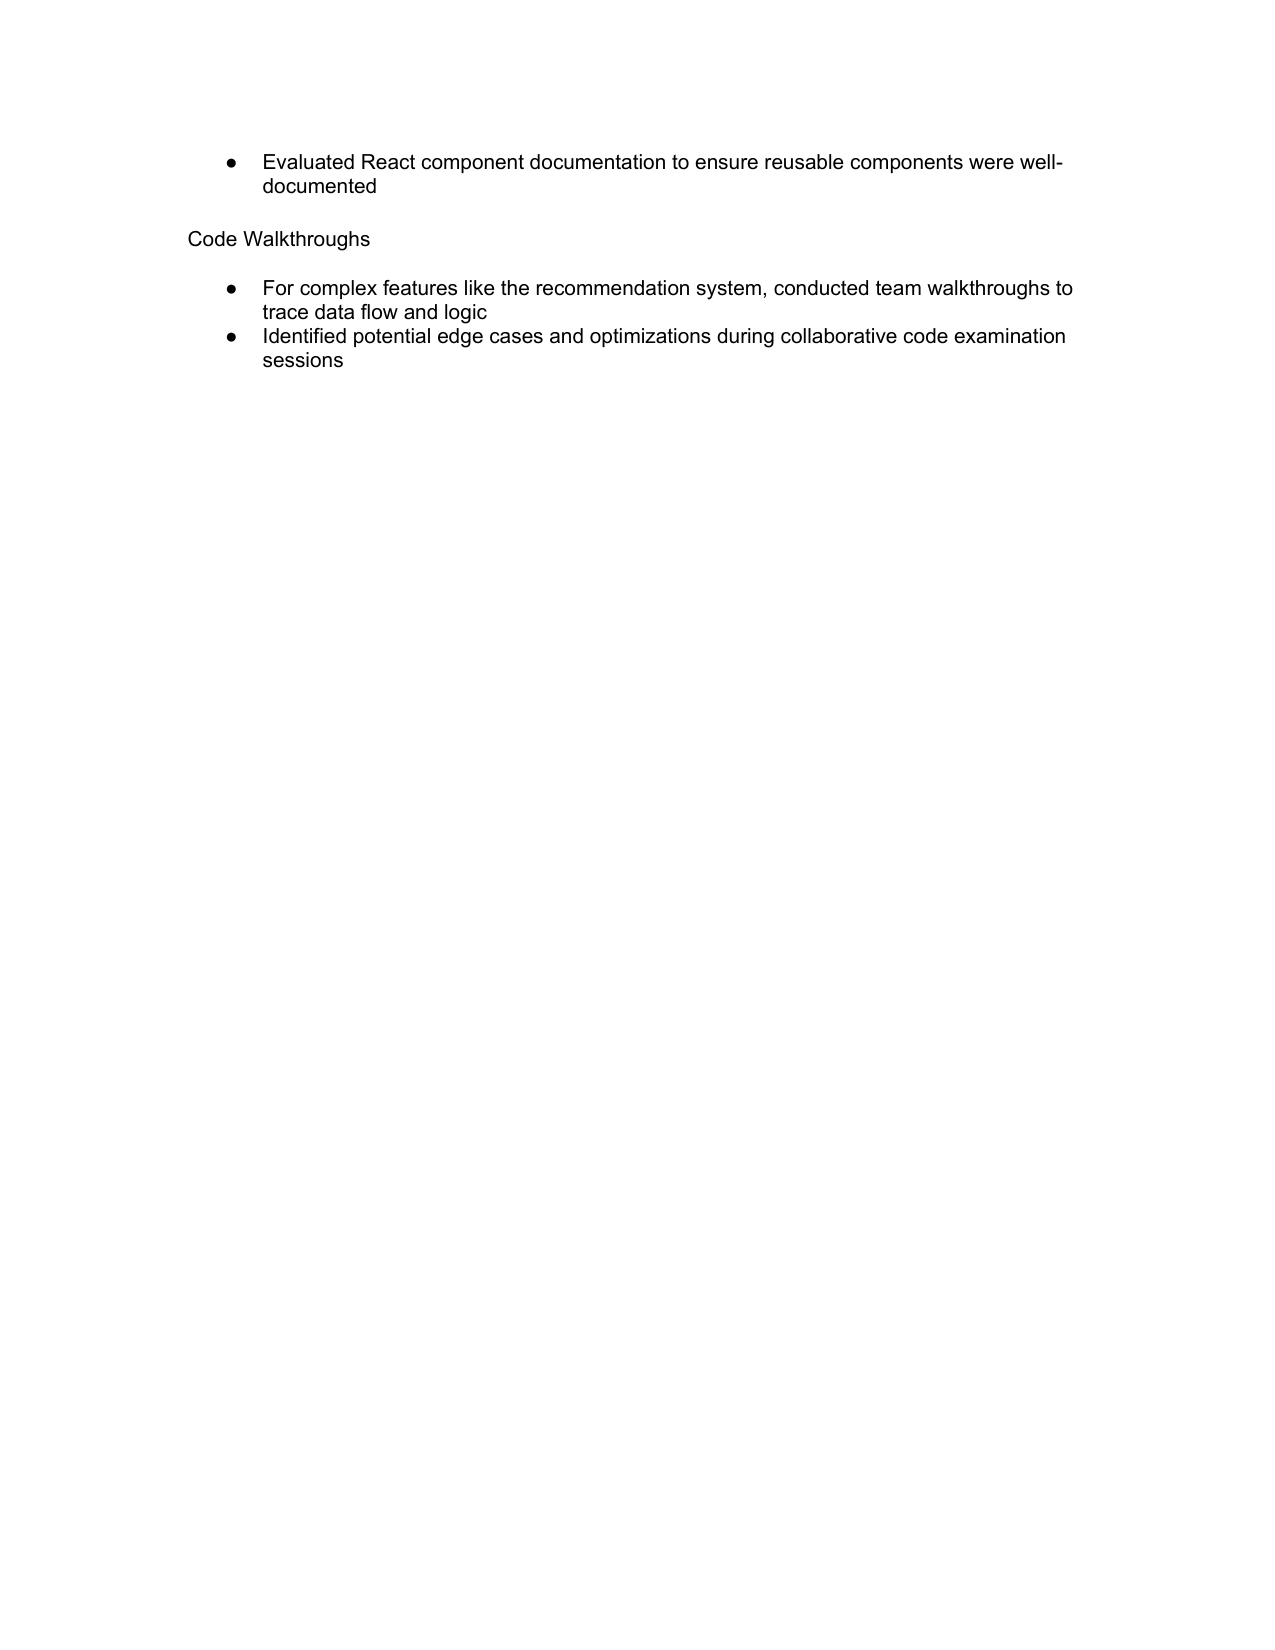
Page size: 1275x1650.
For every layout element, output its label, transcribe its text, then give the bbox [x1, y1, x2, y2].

list Evaluated React component documentation to ensure reusable components were well-documented [225, 150, 1087, 198]
list For complex features like the recommendation system, conducted team walkthroughs to trace data flow and logic [225, 276, 1087, 324]
subtitle Code Walkthroughs [187, 227, 1087, 251]
list Identified potential edge cases and optimizations during collaborative code examination sessions [225, 324, 1087, 372]
